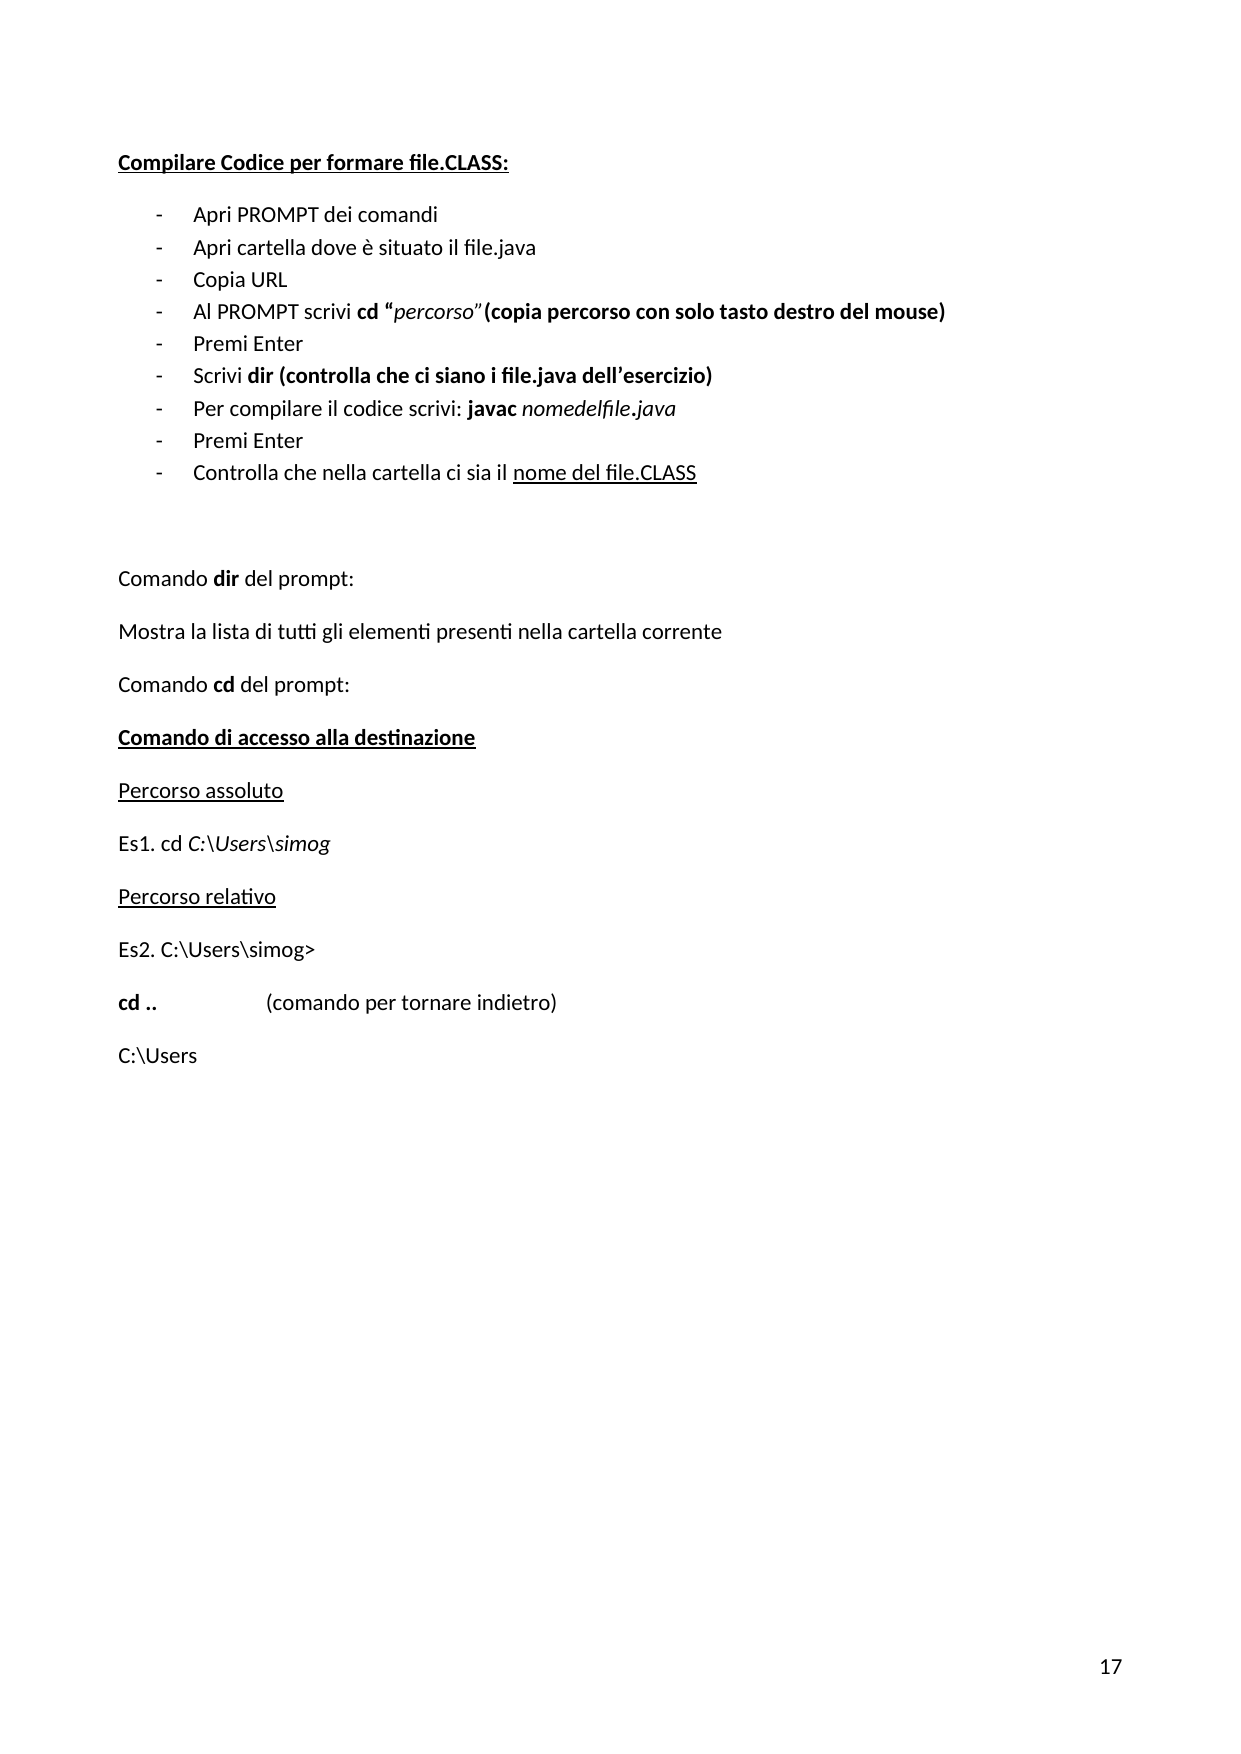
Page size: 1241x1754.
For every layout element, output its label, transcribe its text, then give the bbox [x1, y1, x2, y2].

list Premi Enter [156, 426, 1122, 454]
text Compilare Codice per formare file.CLASS: [118, 148, 1122, 176]
list Premi Enter [156, 329, 1122, 357]
list Copia URL [156, 265, 1122, 293]
list Apri cartella dove è situato il file.java [156, 233, 1122, 261]
text Percorso assoluto [118, 776, 1122, 804]
list Al PROMPT scrivi cd “percorso”(copia percorso con solo tasto destro del mouse) [156, 297, 1122, 325]
text cd .. (comando per tornare indietro) [118, 988, 1122, 1016]
list Controlla che nella cartella ci sia il nome del file.CLASS [156, 458, 1122, 486]
text Es2. C:\Users\simog> [118, 935, 1122, 963]
text Comando cd del prompt: [118, 670, 1122, 698]
text Es1. cd C:\Users\simog [118, 829, 1122, 857]
text Percorso relativo [118, 882, 1122, 910]
text Mostra la lista di tutti gli elementi presenti nella cartella corrente [118, 617, 1122, 645]
text Comando dir del prompt: [118, 564, 1122, 592]
text Comando di accesso alla destinazione [118, 723, 1122, 751]
text C:\Users [118, 1041, 1122, 1069]
list Scrivi dir (controlla che ci siano i file.java dell’esercizio) [156, 362, 1122, 389]
list Apri PROMPT dei comandi [156, 201, 1122, 229]
list Per compilare il codice scrivi: javac nomedelfile.java [156, 394, 1122, 422]
